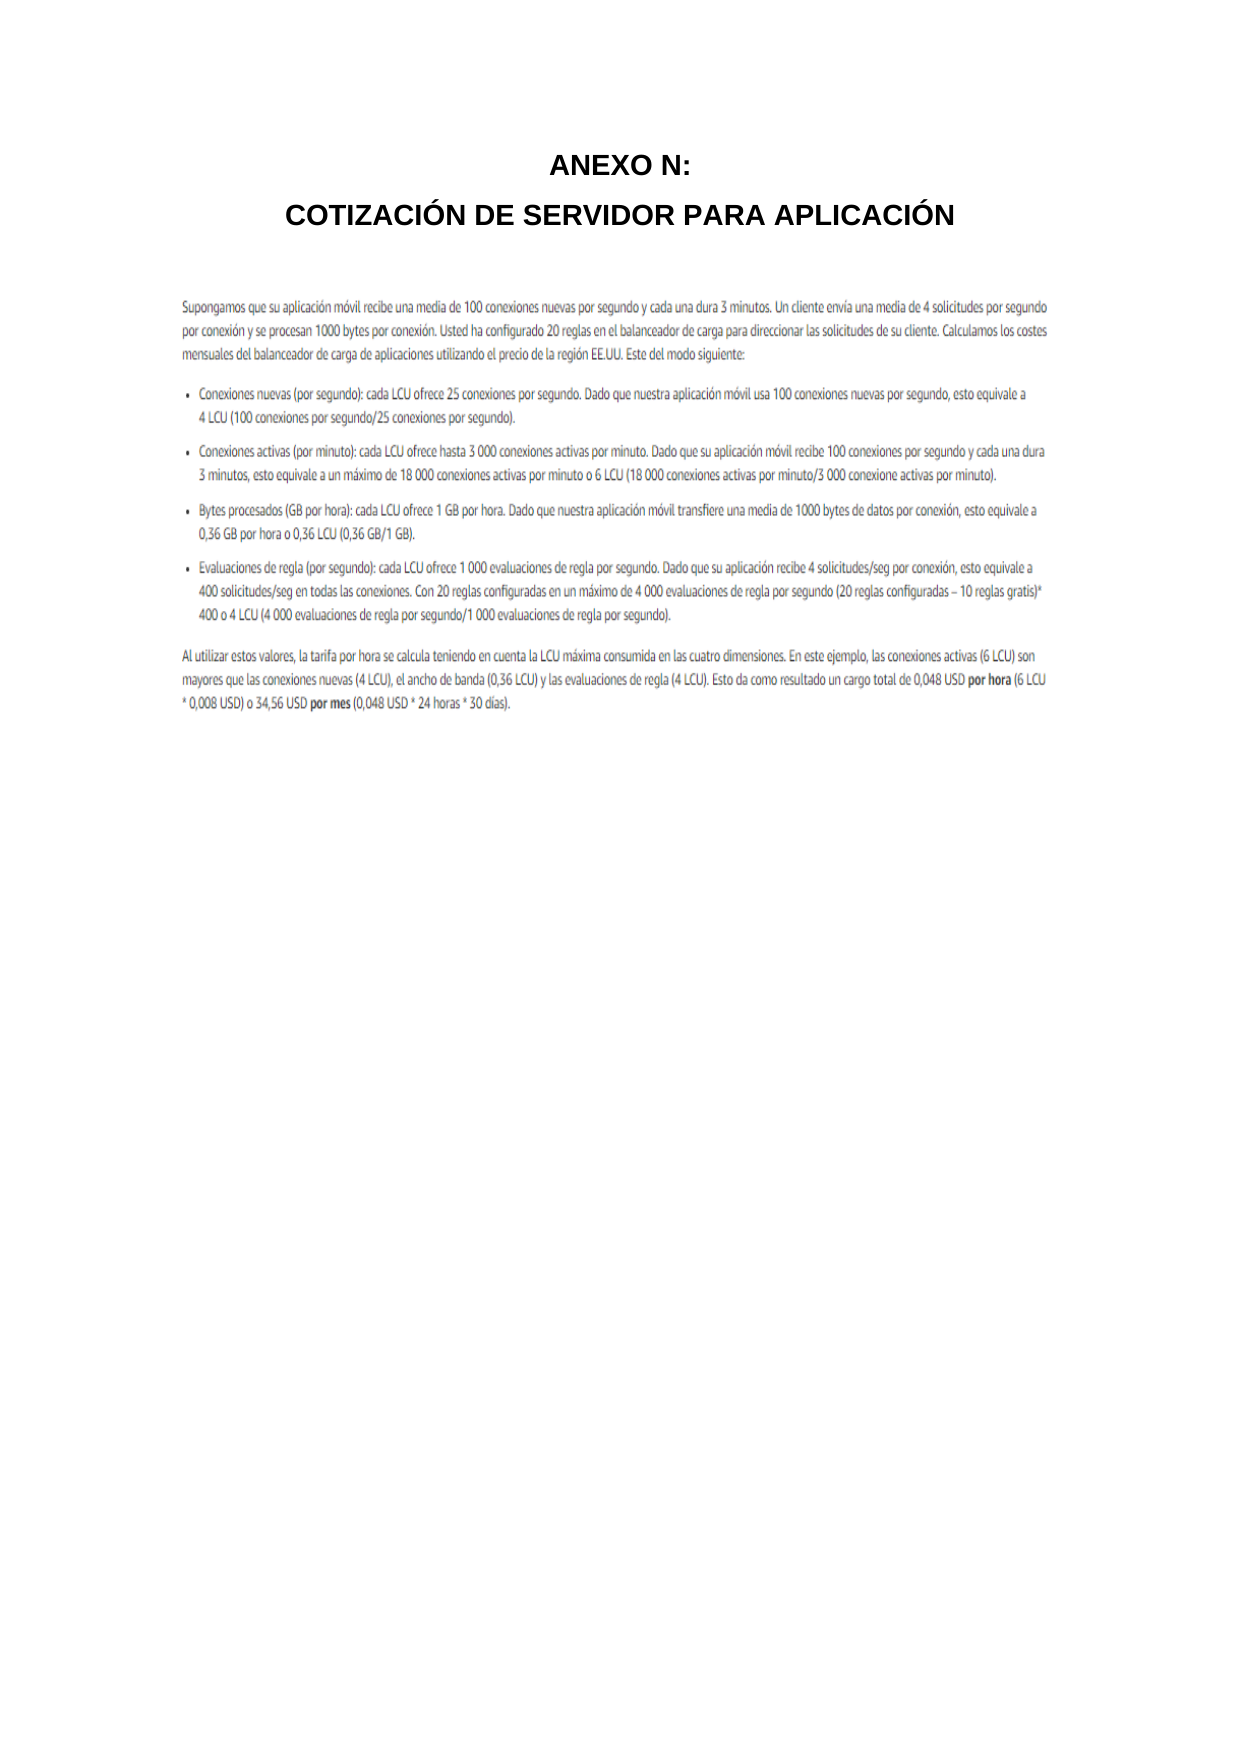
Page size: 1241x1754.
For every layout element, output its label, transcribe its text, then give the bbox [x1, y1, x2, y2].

text ANEXO N: [177, 148, 1063, 181]
picture [177, 295, 1063, 716]
text COTIZACIÓN DE SERVIDOR PARA APLICACIÓN [177, 198, 1063, 231]
